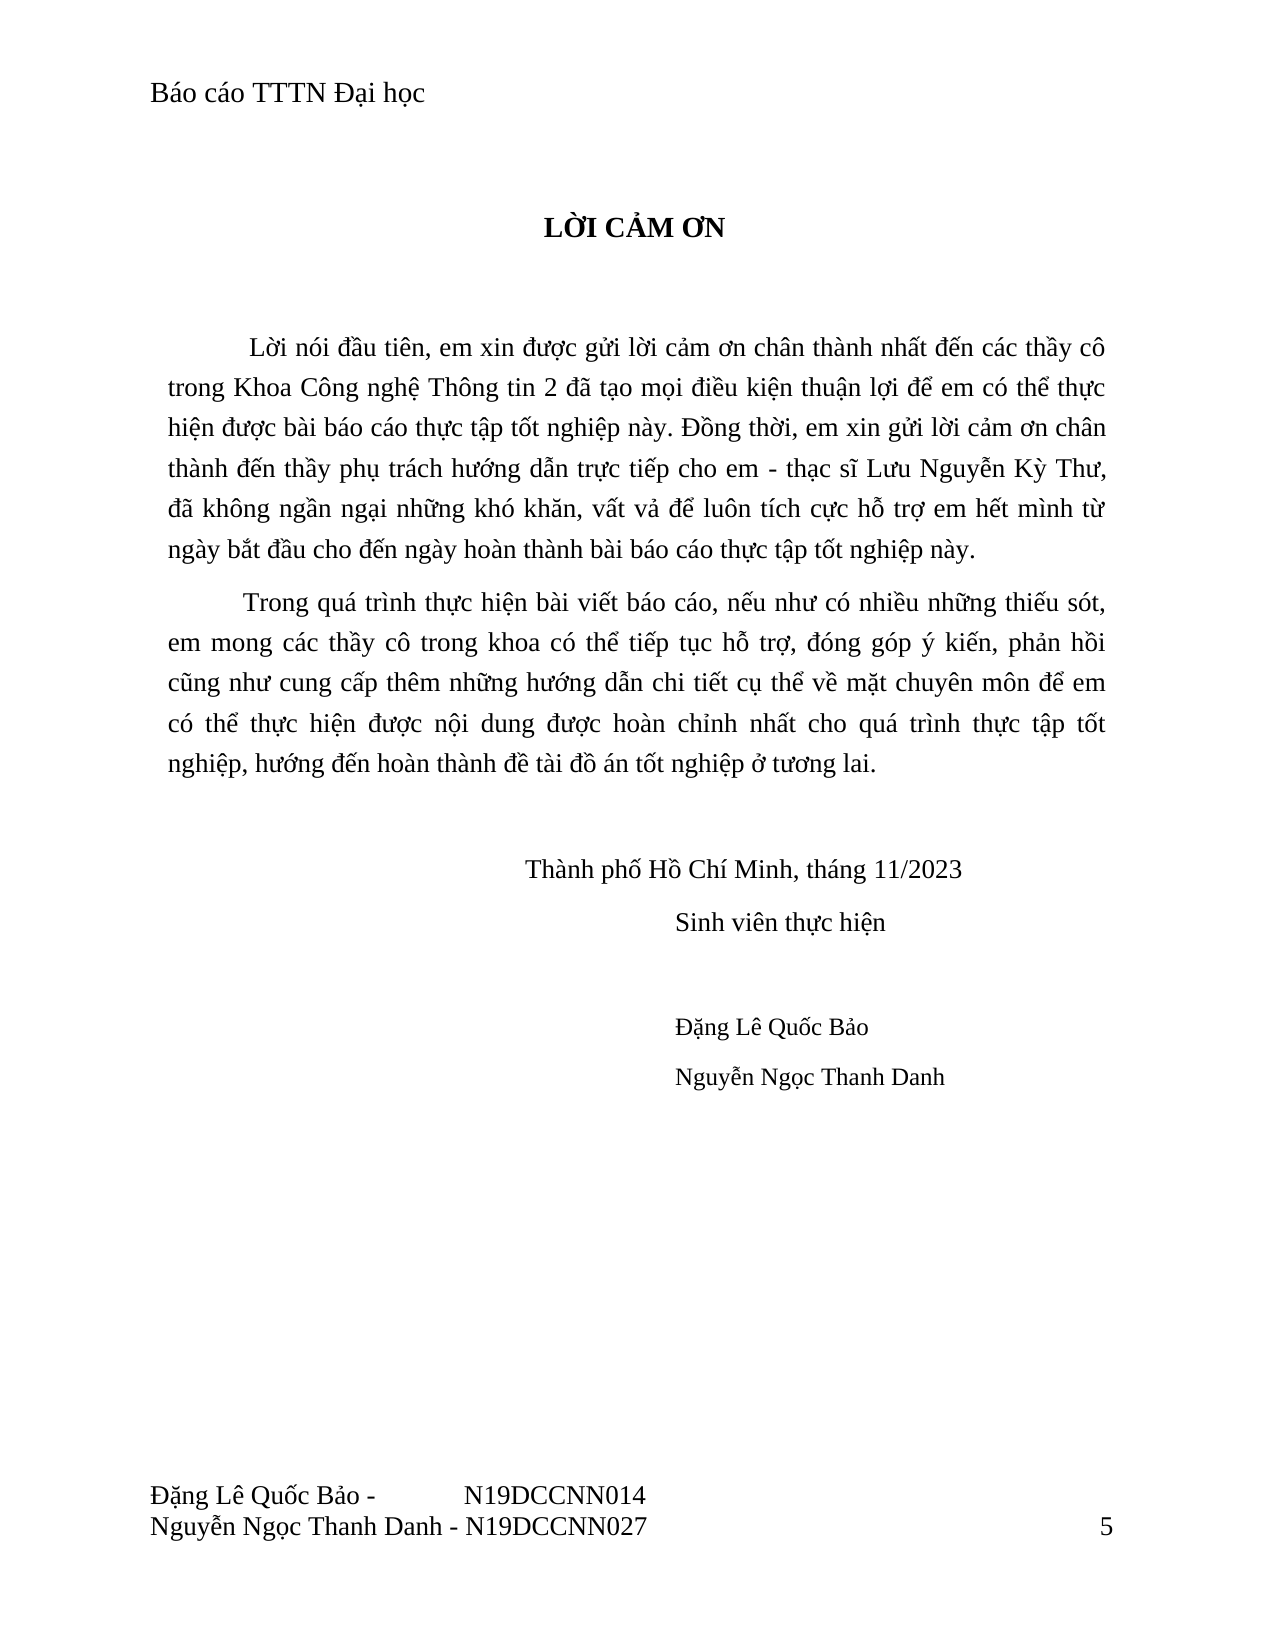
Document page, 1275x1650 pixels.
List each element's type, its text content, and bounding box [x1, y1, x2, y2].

text Trong quá trình thực hiện bài viết báo cáo, nếu như có nhiều những thiếu sót, em mong các thầy cô trong khoa có thể tiếp tục hỗ trợ, đóng góp ý kiến, phản hồi cũng như cung cấp thêm những hướng dẫn chi tiết cụ thể về mặt chuyên môn để em có thể thực hiện được nội dung được hoàn chỉnh nhất cho quá trình thực tập tốt nghiệp, hướng đến hoàn thành đề tài đồ án tốt nghiệp ở tương lai. [168, 586, 1107, 778]
text Đặng Lê Quốc Bảo [168, 1012, 1107, 1041]
text Lời nói đầu tiên, em xin được gửi lời cảm ơn chân thành nhất đến các thầy cô trong Khoa Công nghệ Thông tin 2 đã tạo mọi điều kiện thuận lợi để em có thể thực hiện được bài báo cáo thực tập tốt nghiệp này. Đồng thời, em xin gửi lời cảm ơn chân thành đến thầy phụ trách hướng dẫn trực tiếp cho em - thạc sĩ Lưu Nguyễn Kỳ Thư, đã không ngần ngại những khó khăn, vất vả để luôn tích cực hỗ trợ em hết mình từ ngày bắt đầu cho đến ngày hoàn thành bài báo cáo thực tập tốt nghiệp này. [168, 331, 1107, 564]
text Nguyễn Ngọc Thanh Danh [168, 1062, 1107, 1090]
text Thành phố Hồ Chí Minh, tháng 11/2023 [450, 853, 1107, 884]
text Sinh viên thực hiện [187, 906, 1107, 937]
text LỜI CẢM ƠN [544, 210, 1125, 244]
